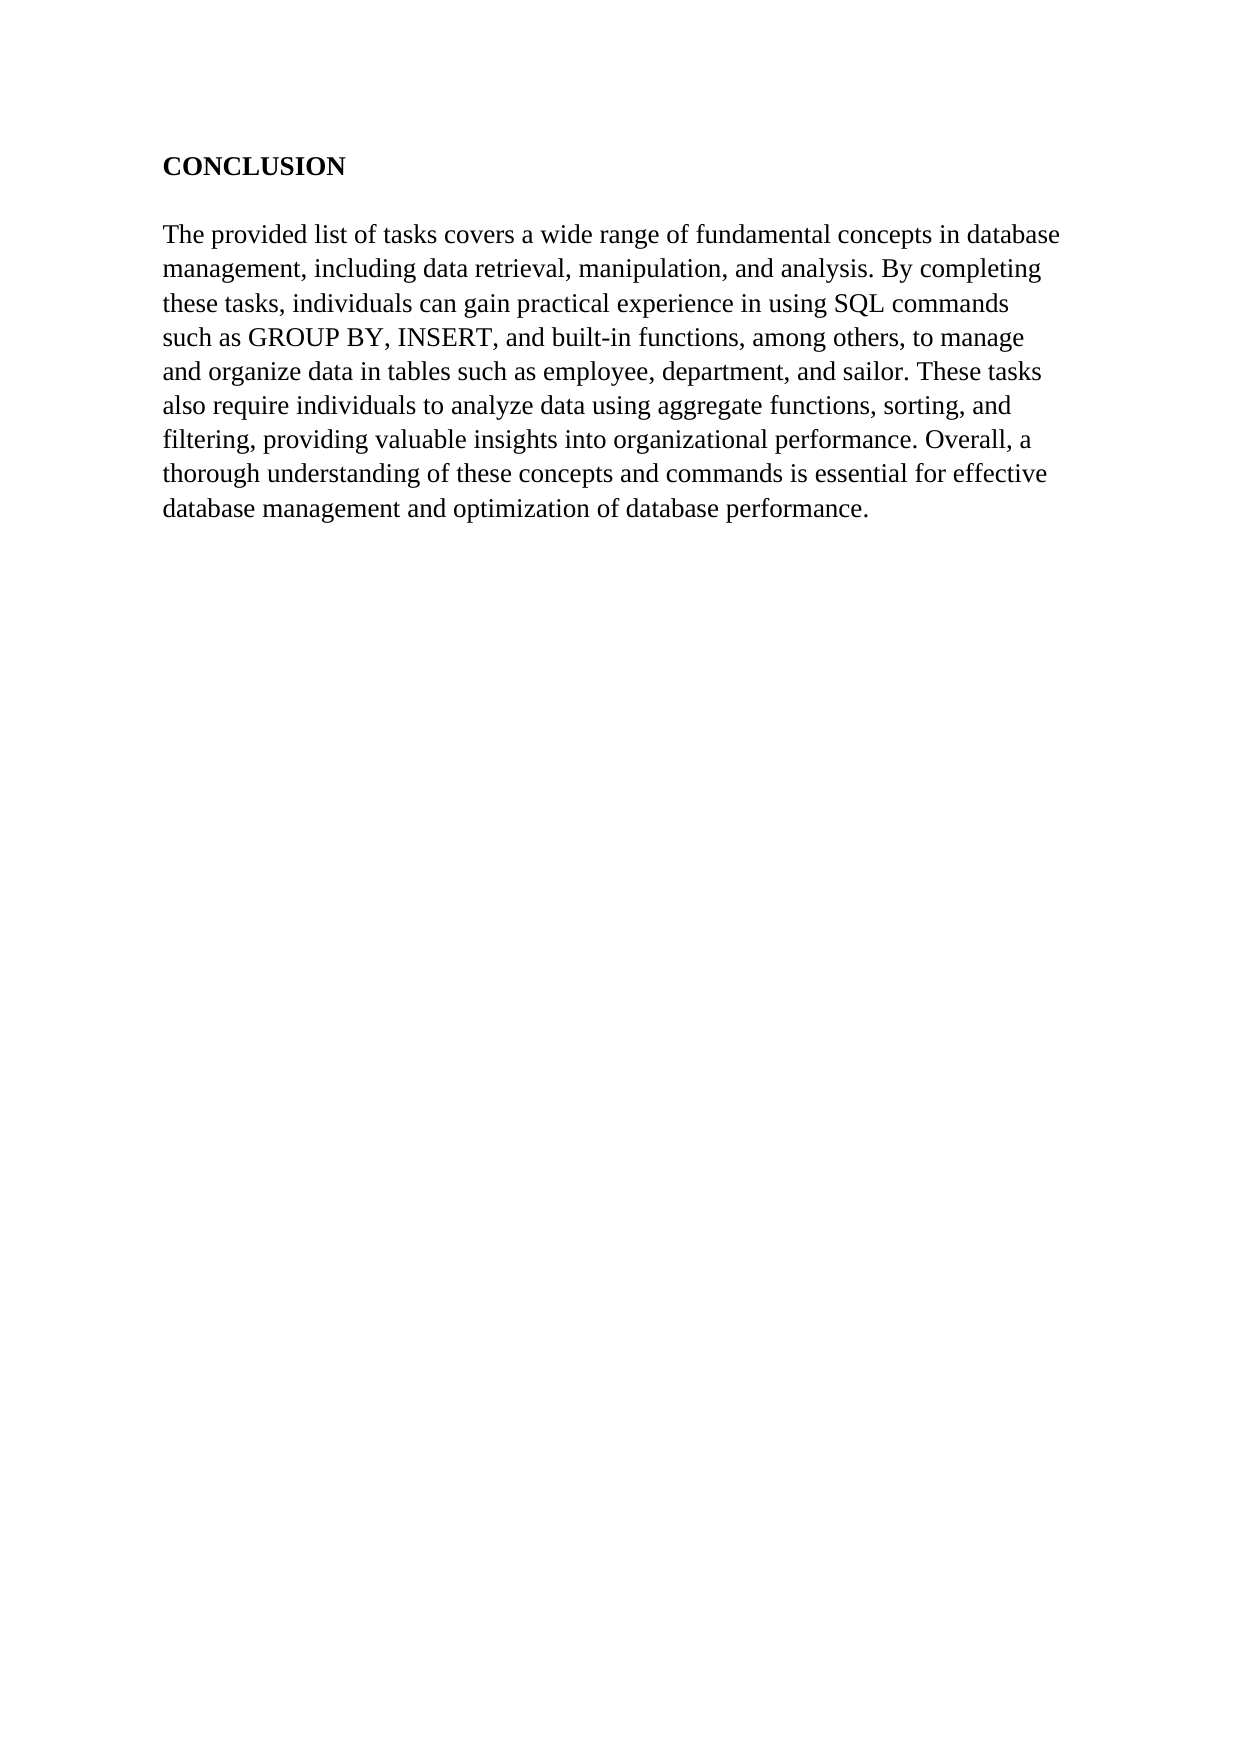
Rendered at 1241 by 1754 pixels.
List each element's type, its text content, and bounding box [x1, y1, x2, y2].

text CONCLUSION [162, 150, 1063, 181]
text The provided list of tasks covers a wide range of fundamental concepts in database management, including data retrieval, manipulation, and analysis. By completing these tasks, individuals can gain practical experience in using SQL commands such as GROUP BY, INSERT, and built-in functions, among others, to manage and organize data in tables such as employee, department, and sailor. These tasks also require individuals to analyze data using aggregate functions, sorting, and filtering, providing valuable insights into organizational performance. Overall, a thorough understanding of these concepts and commands is essential for effective database management and optimization of database performance. [162, 218, 1063, 523]
